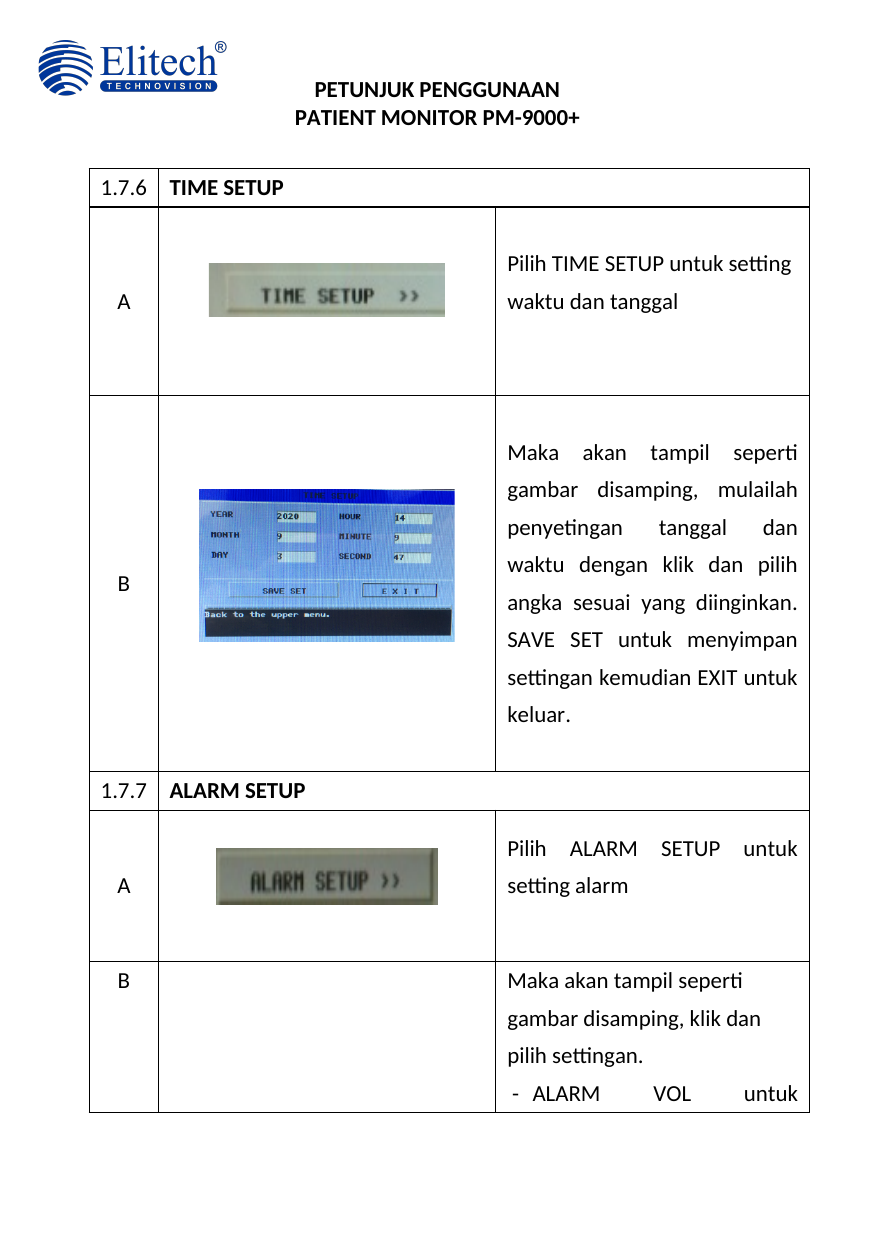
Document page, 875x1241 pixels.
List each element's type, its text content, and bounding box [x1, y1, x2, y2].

picture [38, 40, 228, 115]
picture [216, 848, 438, 905]
picture [199, 489, 455, 642]
table_cell 1.7.6 [90, 169, 158, 206]
table_cell 1.7.7 [90, 772, 158, 809]
table_cell [159, 811, 495, 961]
table_cell Maka akan tampil seperti gambar disamping, mulailah penyetingan tanggal dan waktu dengan klik dan pilih angka sesuai yang diinginkan. SAVE SET untuk menyimpan settingan kemudian EXIT untuk keluar. [496, 396, 809, 771]
table_cell B [90, 396, 158, 771]
table_cell [159, 962, 495, 1112]
table_cell A [90, 208, 158, 395]
table_cell [159, 208, 495, 395]
table_cell Pilih TIME SETUP untuk setting waktu dan tanggal [496, 208, 809, 395]
table_cell [159, 396, 495, 771]
table_cell B [90, 962, 158, 1112]
table_cell ALARM SETUP [159, 772, 809, 809]
table_cell TIME SETUP [159, 169, 809, 206]
table_cell A [90, 811, 158, 961]
table_cell Pilih ALARM SETUP untuk setting alarm [496, 811, 809, 961]
picture [208, 263, 445, 317]
